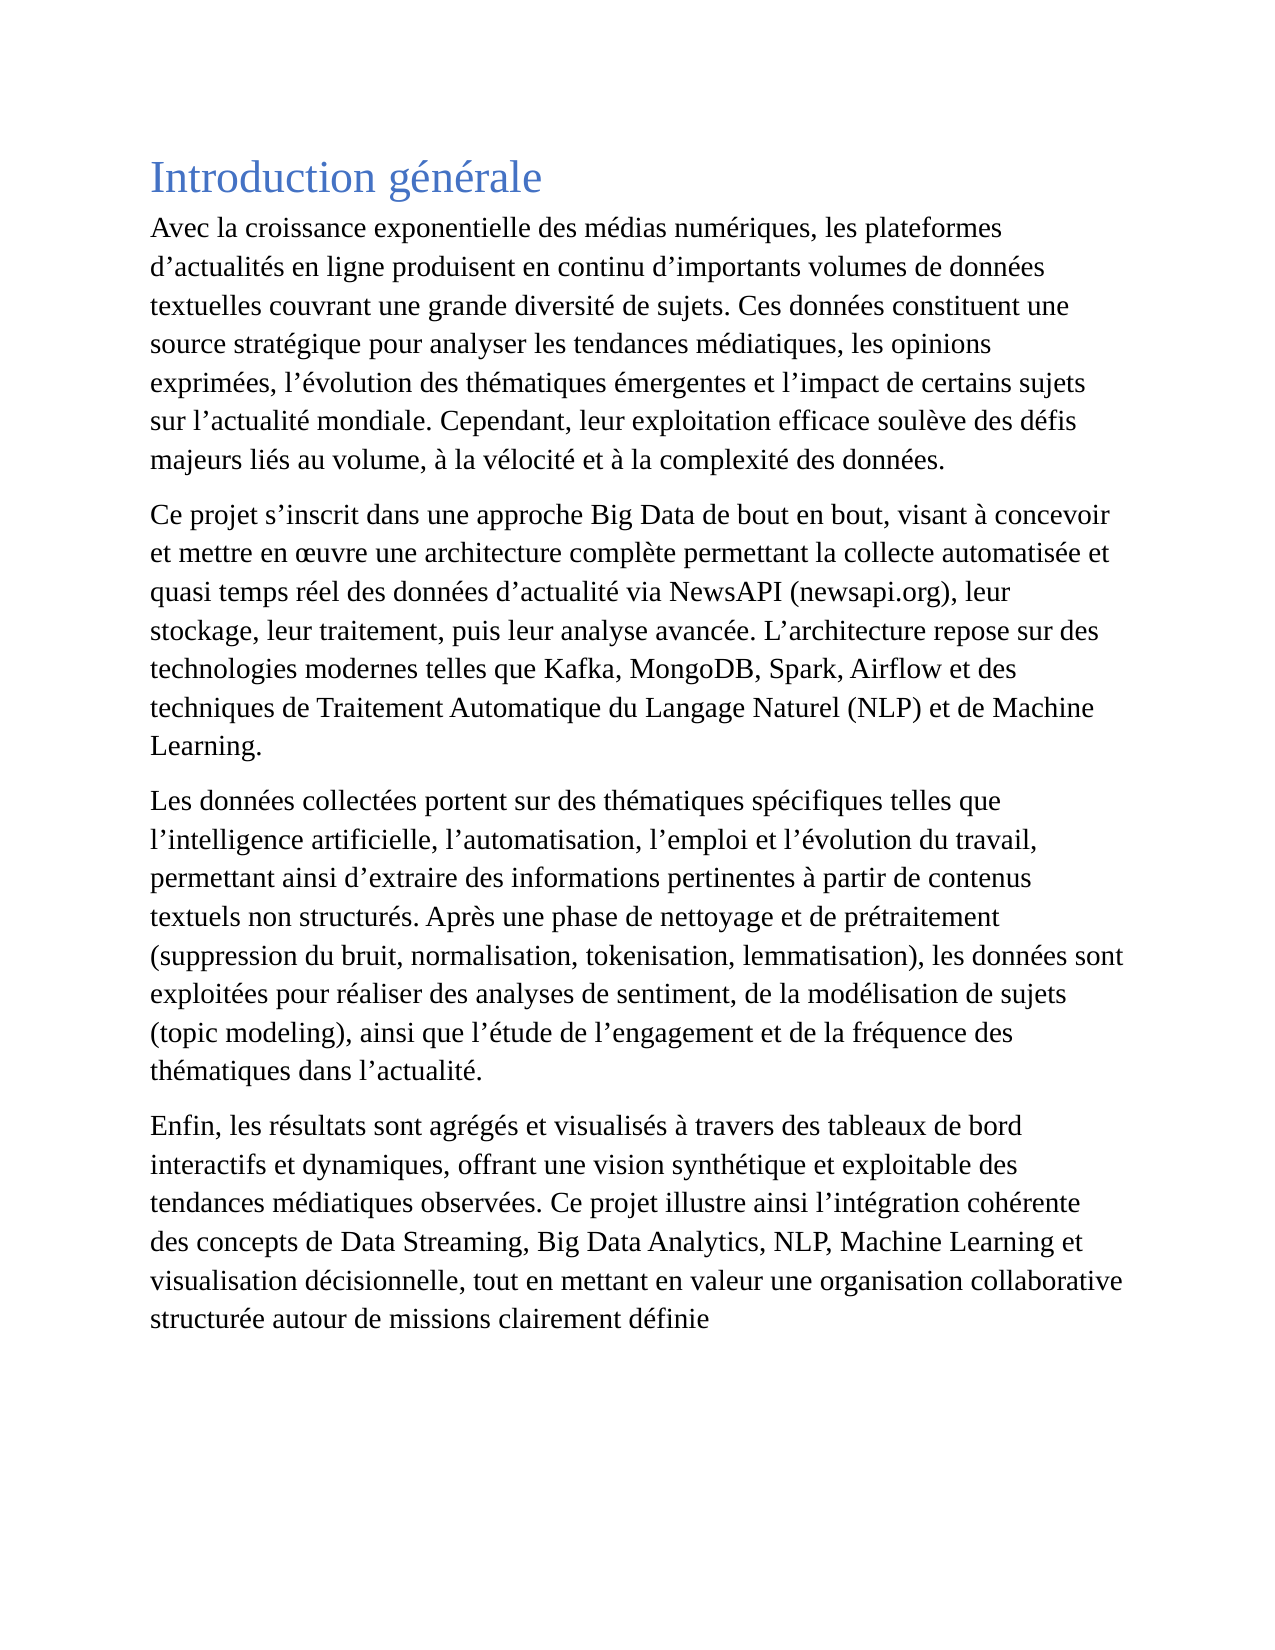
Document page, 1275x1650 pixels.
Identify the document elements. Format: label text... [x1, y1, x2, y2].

text Introduction générale [150, 150, 1125, 203]
text Enfin, les résultats sont agrégés et visualisés à travers des tableaux de bord interactifs et dynamiques, offrant une vision synthétique et exploitable des tendances médiatiques observées. Ce projet illustre ainsi l’intégration cohérente des concepts de Data Streaming, Big Data Analytics, NLP, Machine Learning et visualisation décisionnelle, tout en mettant en valeur une organisation collaborative structurée autour de missions clairement définie [150, 1108, 1125, 1335]
text Avec la croissance exponentielle des médias numériques, les plateformes d’actualités en ligne produisent en continu d’importants volumes de données textuelles couvrant une grande diversité de sujets. Ces données constituent une source stratégique pour analyser les tendances médiatiques, les opinions exprimées, l’évolution des thématiques émergentes et l’impact de certains sujets sur l’actualité mondiale. Cependant, leur exploitation efficace soulève des défis majeurs liés au volume, à la vélocité et à la complexité des données. [150, 211, 1125, 475]
text Les données collectées portent sur des thématiques spécifiques telles que l’intelligence artificielle, l’automatisation, l’emploi et l’évolution du travail, permettant ainsi d’extraire des informations pertinentes à partir de contenus textuels non structurés. Après une phase de nettoyage et de prétraitement (suppression du bruit, normalisation, tokenisation, lemmatisation), les données sont exploitées pour réaliser des analyses de sentiment, de la modélisation de sujets (topic modeling), ainsi que l’étude de l’engagement et de la fréquence des thématiques dans l’actualité. [150, 783, 1125, 1087]
text Ce projet s’inscrit dans une approche Big Data de bout en bout, visant à concevoir et mettre en œuvre une architecture complète permettant la collecte automatisée et quasi temps réel des données d’actualité via NewsAPI (newsapi.org), leur stockage, leur traitement, puis leur analyse avancée. L’architecture repose sur des technologies modernes telles que Kafka, MongoDB, Spark, Airflow et des techniques de Traitement Automatique du Langage Naturel (NLP) et de Machine Learning. [150, 497, 1125, 762]
